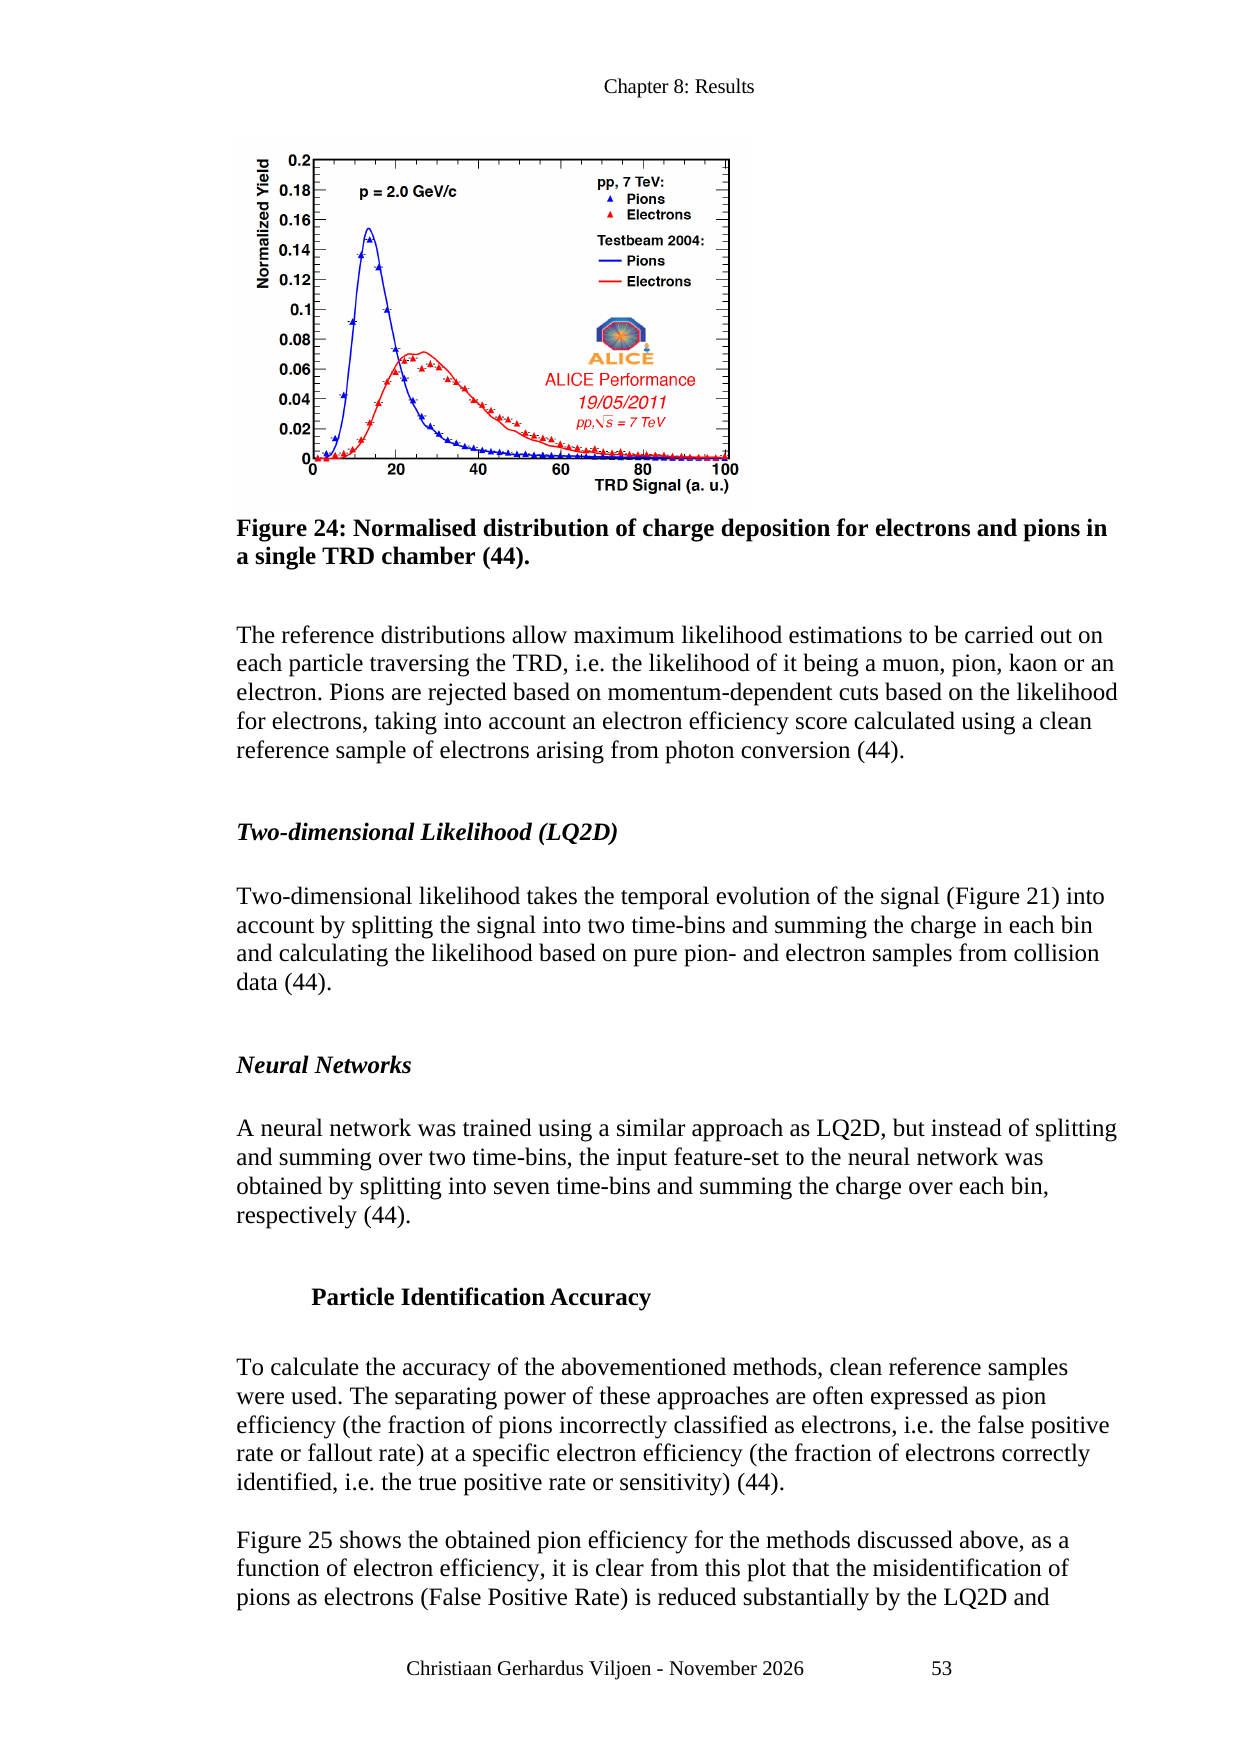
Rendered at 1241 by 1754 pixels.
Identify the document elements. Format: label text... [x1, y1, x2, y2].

picture [236, 135, 755, 513]
text A neural network was trained using a similar approach as LQ2D, but instead of splitting and summing over two time-bins, the input feature-set to the neural network was obtained by splitting into seven time-bins and summing the charge over each bin, respectively . [236, 1113, 1122, 1228]
subtitle Particle Identification Accuracy [311, 1282, 1122, 1311]
subtitle Two-dimensional Likelihood (LQ2D) [236, 817, 1122, 846]
text Two-dimensional likelihood takes the temporal evolution of the signal (Figure 21) into account by splitting the signal into two time-bins and summing the charge in each bin and calculating the likelihood based on pure pion- and electron samples from collision data . [236, 881, 1122, 996]
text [236, 1525, 1122, 1611]
text The reference distributions allow maximum likelihood estimations to be carried out on each particle traversing the TRD, i.e. the likelihood of it being a muon, pion, kaon or an electron. Pions are rejected based on momentum-dependent cuts based on the likelihood for electrons, taking into account an electron efficiency score calculated using a clean reference sample of electrons arising from photon conversion . [236, 620, 1122, 763]
text To calculate the accuracy of the abovementioned methods, clean reference samples were used. The separating power of these approaches are often expressed as pion efficiency (the fraction of pions incorrectly classified as electrons, i.e. the false positive rate or fallout rate) at a specific electron efficiency (the fraction of electrons correctly identified, i.e. the true positive rate or sensitivity) . [236, 1352, 1122, 1496]
text Figure 24: Normalised distribution of charge deposition for electrons and pions in a single TRD chamber . [236, 513, 1122, 570]
subtitle Neural Networks [236, 1050, 1122, 1078]
